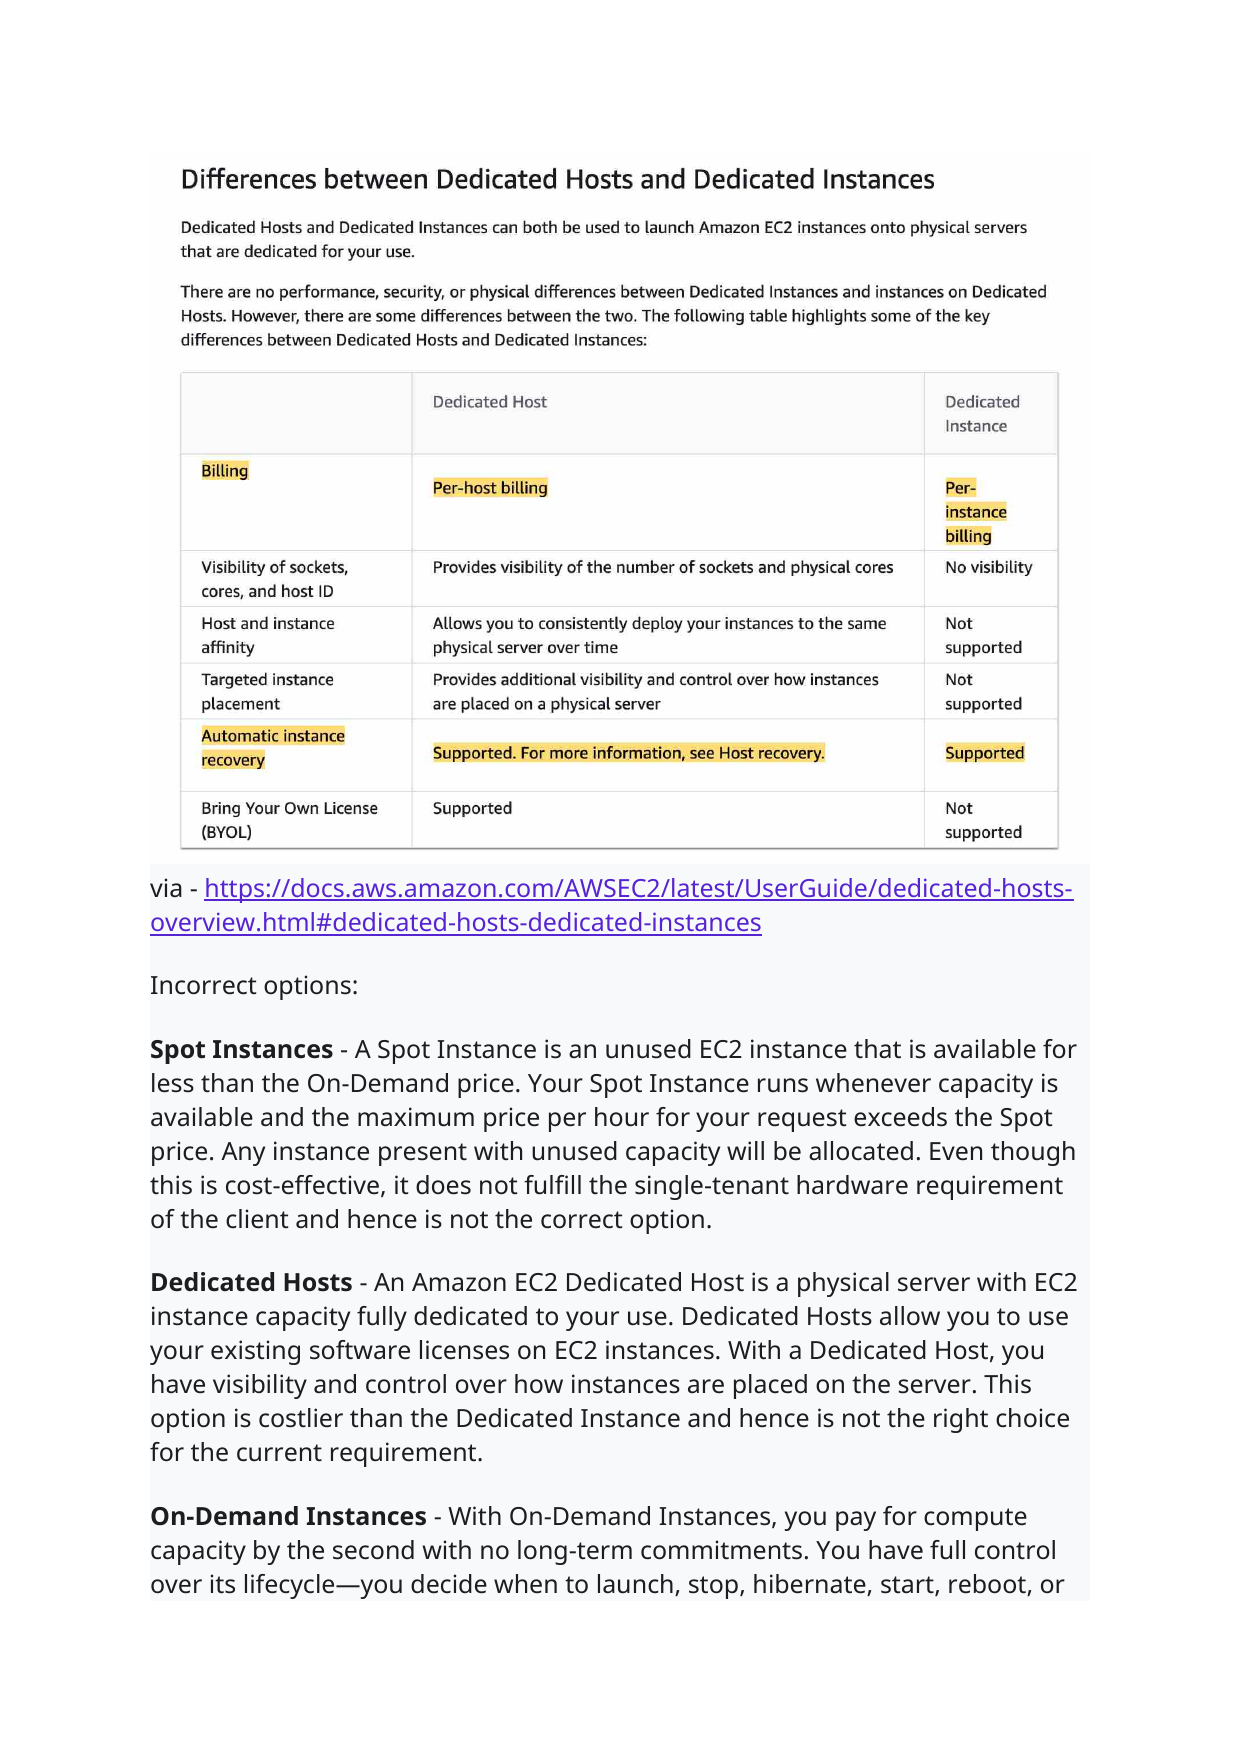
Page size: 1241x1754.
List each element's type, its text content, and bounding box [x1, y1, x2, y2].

picture [150, 150, 1091, 864]
text Dedicated Hosts - An Amazon EC2 Dedicated Host is a physical server with EC2 instance capacity fully dedicated to your use. Dedicated Hosts allow you to use your existing software licenses on EC2 instances. With a Dedicated Host, you have visibility and control over how instances are placed on the server. This option is costlier than the Dedicated Instance and hence is not the right choice for the current requirement. [150, 1265, 1090, 1469]
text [150, 1498, 1090, 1601]
text Differences between Dedicated Hosts and Dedicated Instances: via - https://docs.aws.amazon.com/AWSEC2/latest/UserGuide/dedicated-hosts-overview.html#dedicated-hosts-dedicated-instances [150, 864, 1090, 939]
text Incorrect options: [150, 968, 1090, 1002]
text Spot Instances - A Spot Instance is an unused EC2 instance that is available for less than the On-Demand price. Your Spot Instance runs whenever capacity is available and the maximum price per hour for your request exceeds the Spot price. Any instance present with unused capacity will be allocated. Even though this is cost-effective, it does not fulfill the single-tenant hardware requirement of the client and hence is not the correct option. [150, 1031, 1090, 1236]
